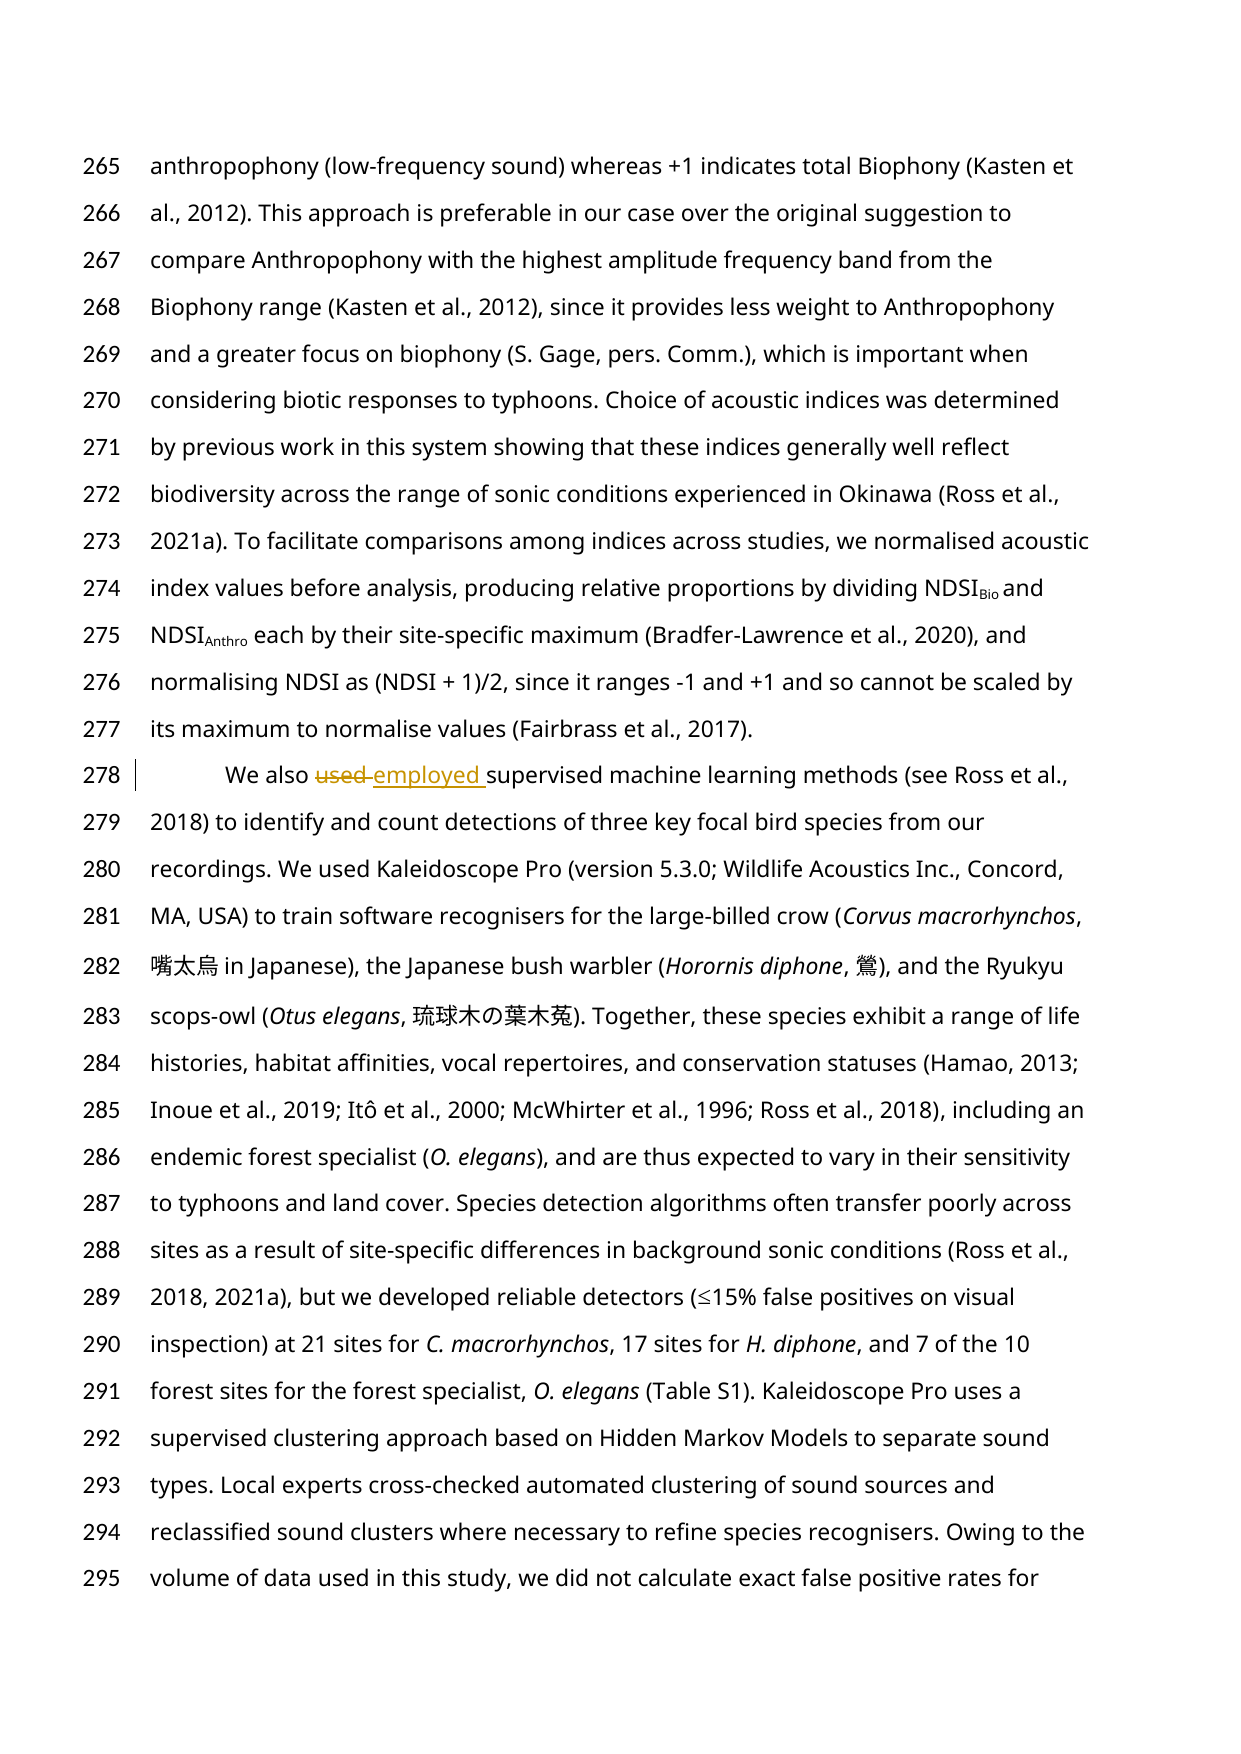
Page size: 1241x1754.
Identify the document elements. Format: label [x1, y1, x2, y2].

text [150, 759, 1090, 1593]
text [150, 150, 1090, 744]
